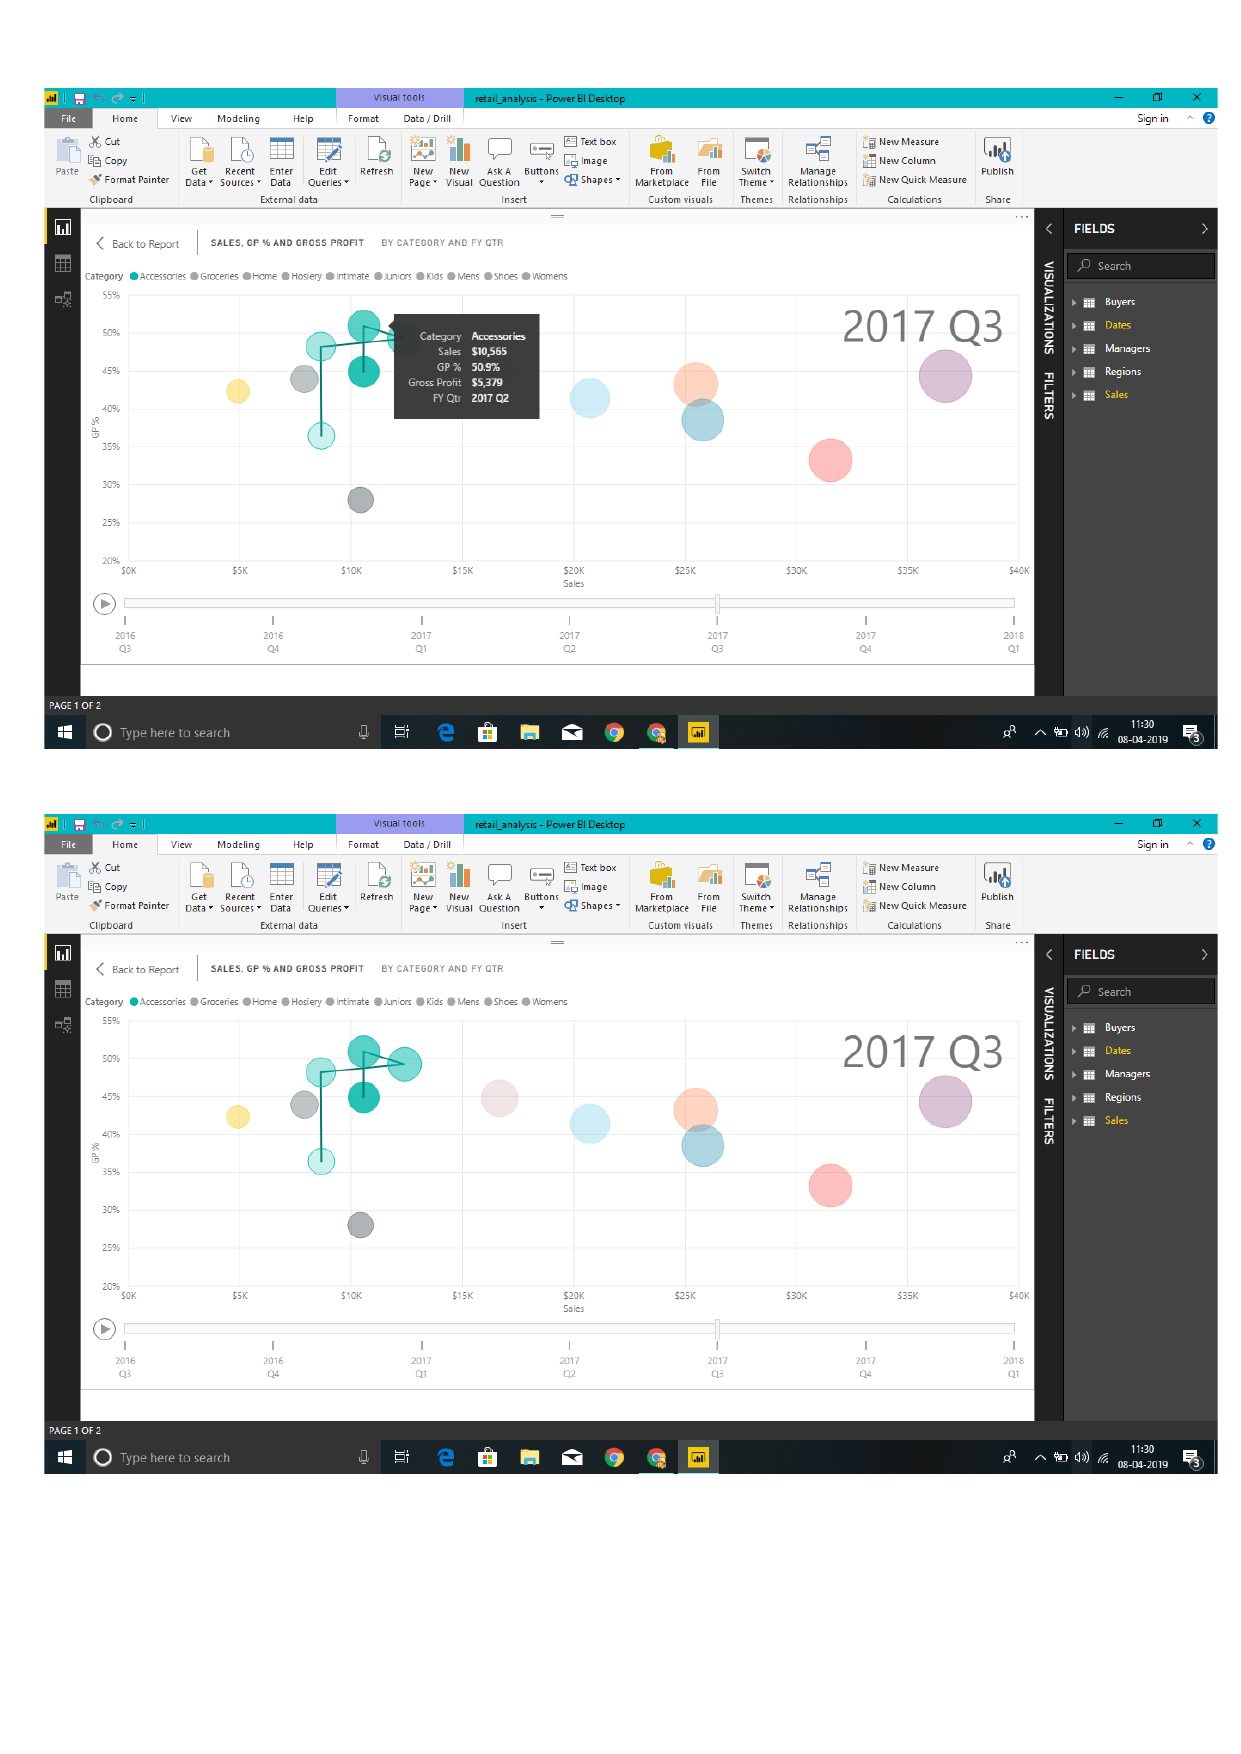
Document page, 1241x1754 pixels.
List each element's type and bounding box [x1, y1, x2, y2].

picture [44, 814, 1218, 1474]
picture [44, 88, 1218, 749]
